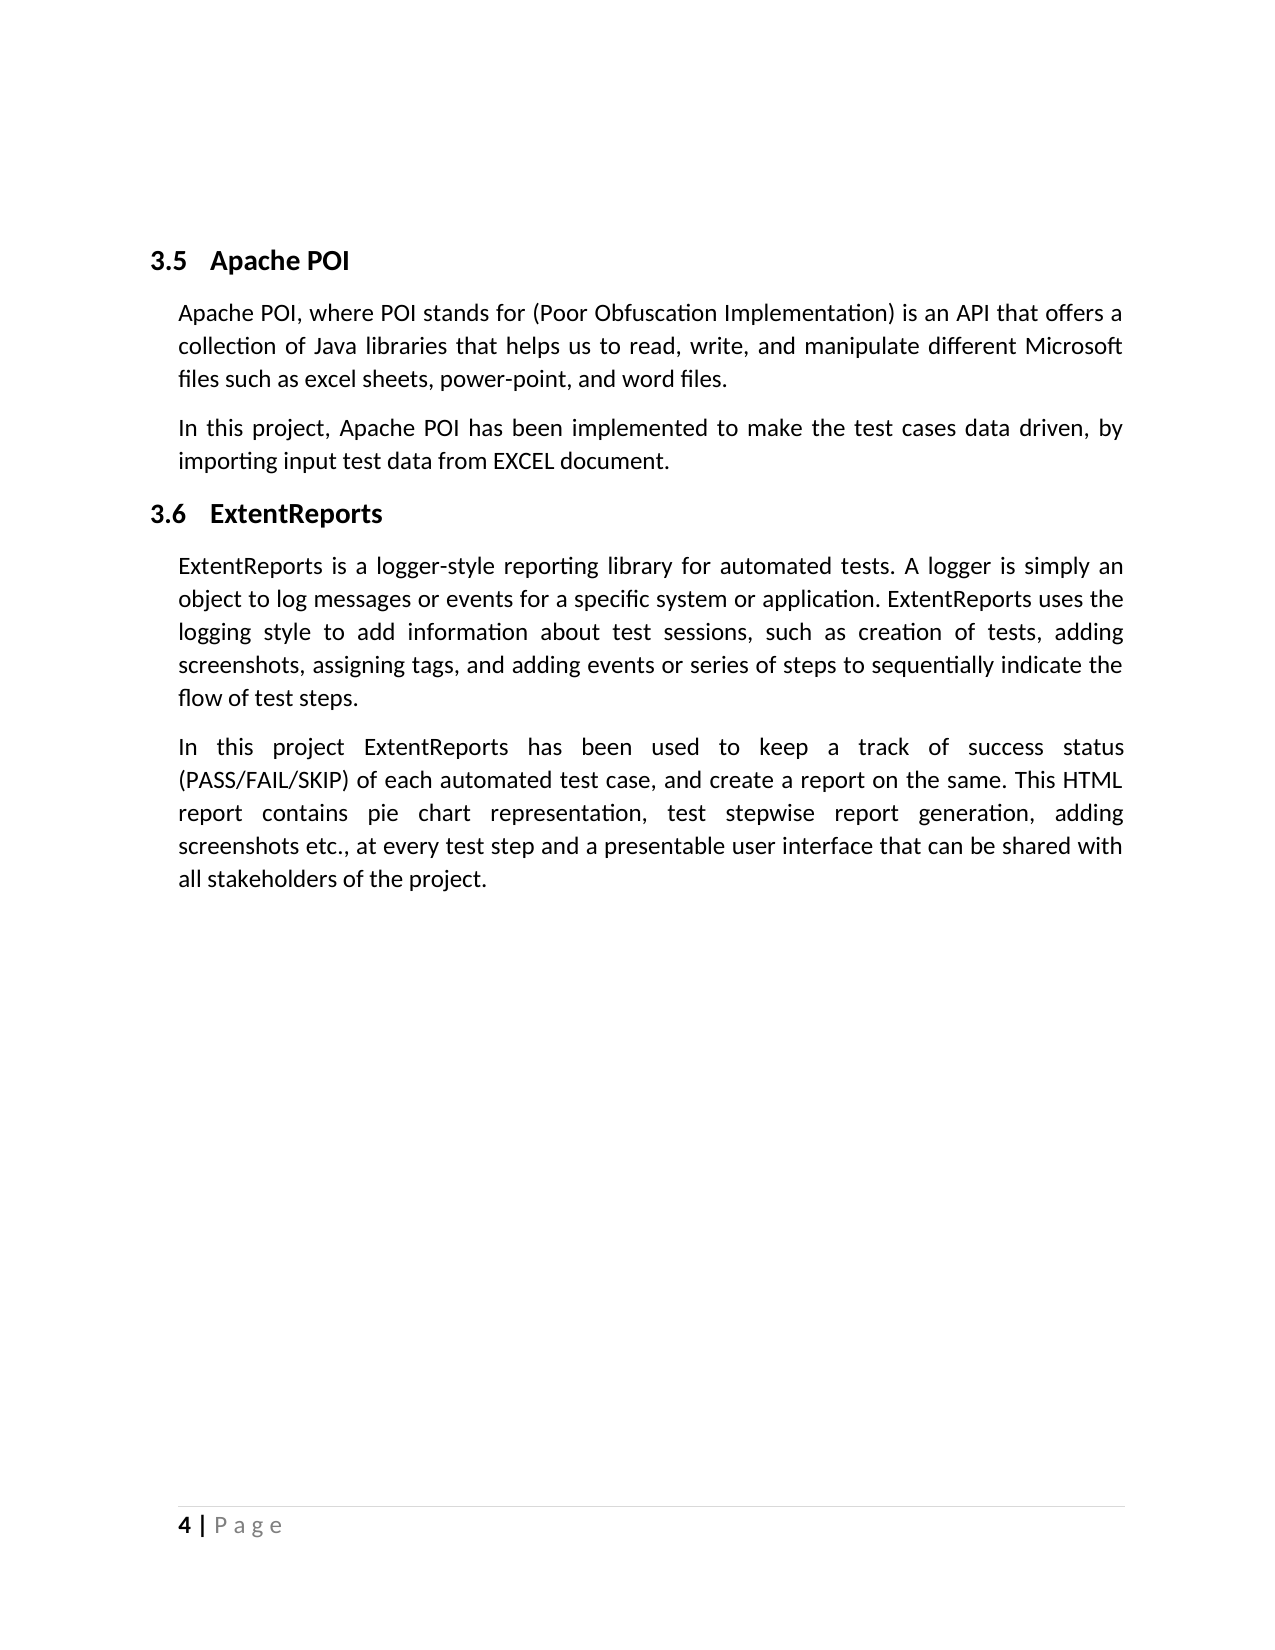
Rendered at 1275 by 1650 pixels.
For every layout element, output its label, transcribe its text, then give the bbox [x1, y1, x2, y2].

subtitle ExtentReports [150, 495, 1125, 531]
text In this project ExtentReports has been used to keep a track of success status (PASS/FAIL/SKIP) of each automated test case, and create a report on the same. This HTML report contains pie chart representation, test stepwise report generation, adding screenshots etc., at every test step and a presentable user interface that can be shared with all stakeholders of the project. [178, 731, 1125, 894]
text In this project, Apache POI has been implemented to make the test cases data driven, by importing input test data from EXCEL document. [178, 413, 1125, 476]
text ExtentReports is a logger-style reporting library for automated tests. A logger is simply an object to log messages or events for a specific system or application. ExtentReports uses the logging style to add information about test sessions, such as creation of tests, adding screenshots, assigning tags, and adding events or series of steps to sequentially indicate the flow of test steps. [178, 550, 1125, 712]
text Apache POI, where POI stands for (Poor Obfuscation Implementation) is an API that offers a collection of Java libraries that helps us to read, write, and manipulate different Microsoft files such as excel sheets, power-point, and word files. [178, 297, 1125, 393]
subtitle Apache POI [150, 242, 1125, 278]
